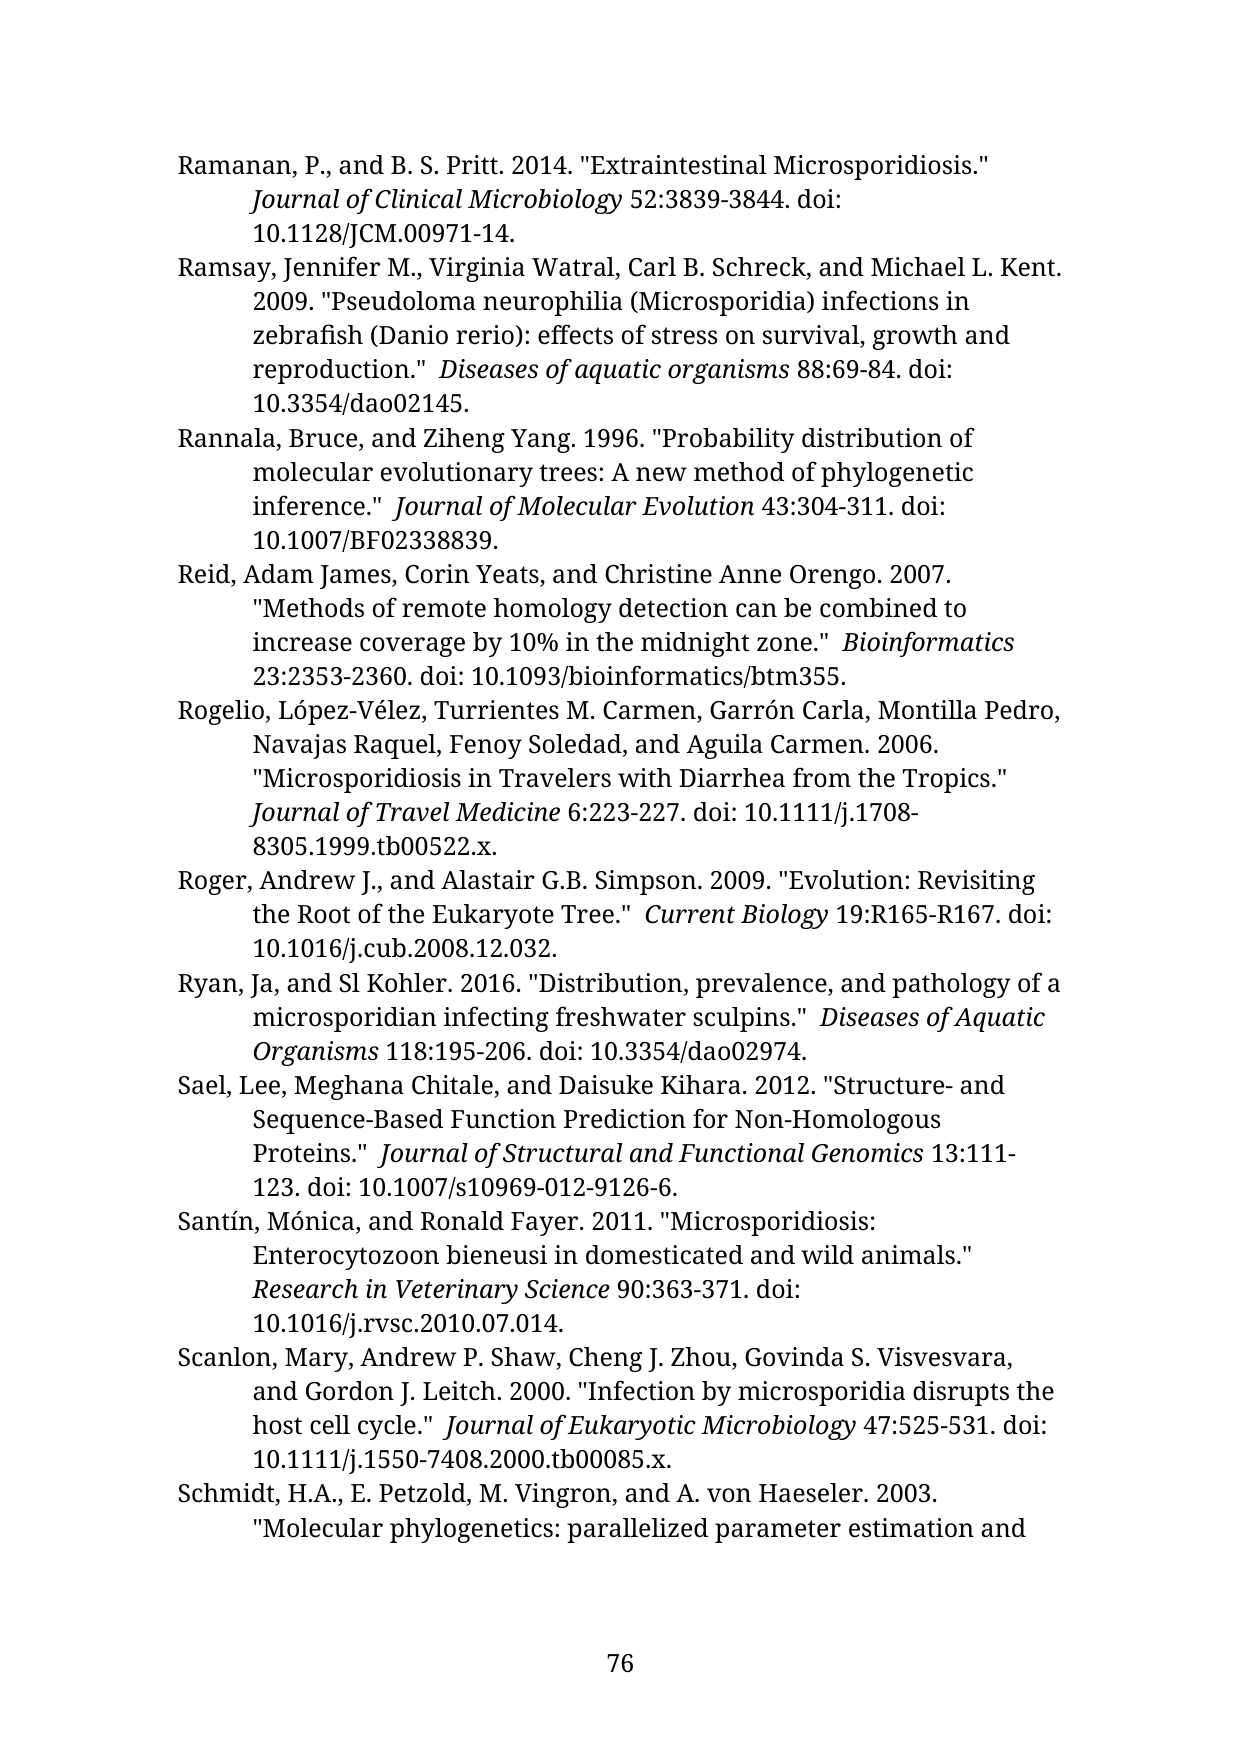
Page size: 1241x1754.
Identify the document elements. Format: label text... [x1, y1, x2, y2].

text Ryan, Ja, and Sl Kohler. 2016. "Distribution, prevalence, and pathology of a microsporidian infecting freshwater sculpins." Diseases of Aquatic Organisms 118:195-206. doi: 10.3354/dao02974. [177, 965, 1063, 1067]
text Santín, Mónica, and Ronald Fayer. 2011. "Microsporidiosis: Enterocytozoon bieneusi in domesticated and wild animals." Research in Veterinary Science 90:363-371. doi: 10.1016/j.rvsc.2010.07.014. [177, 1204, 1063, 1340]
text Sael, Lee, Meghana Chitale, and Daisuke Kihara. 2012. "Structure- and Sequence-Based Function Prediction for Non-Homologous Proteins." Journal of Structural and Functional Genomics 13:111-123. doi: 10.1007/s10969-012-9126-6. [177, 1067, 1063, 1204]
text Ramanan, P., and B. S. Pritt. 2014. "Extraintestinal Microsporidiosis." Journal of Clinical Microbiology 52:3839-3844. doi: 10.1128/JCM.00971-14. [177, 148, 1063, 250]
text Rannala, Bruce, and Ziheng Yang. 1996. "Probability distribution of molecular evolutionary trees: A new method of phylogenetic inference." Journal of Molecular Evolution 43:304-311. doi: 10.1007/BF02338839. [177, 420, 1063, 556]
text Roger, Andrew J., and Alastair G.B. Simpson. 2009. "Evolution: Revisiting the Root of the Eukaryote Tree." Current Biology 19:R165-R167. doi: 10.1016/j.cub.2008.12.032. [177, 863, 1063, 965]
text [177, 1476, 1063, 1544]
text Ramsay, Jennifer M., Virginia Watral, Carl B. Schreck, and Michael L. Kent. 2009. "Pseudoloma neurophilia (Microsporidia) infections in zebrafish (Danio rerio): effects of stress on survival, growth and reproduction." Diseases of aquatic organisms 88:69-84. doi: 10.3354/dao02145. [177, 250, 1063, 420]
text Scanlon, Mary, Andrew P. Shaw, Cheng J. Zhou, Govinda S. Visvesvara, and Gordon J. Leitch. 2000. "Infection by microsporidia disrupts the host cell cycle." Journal of Eukaryotic Microbiology 47:525-531. doi: 10.1111/j.1550-7408.2000.tb00085.x. [177, 1340, 1063, 1476]
text Rogelio, López‐Vélez, Turrientes M. Carmen, Garrón Carla, Montilla Pedro, Navajas Raquel, Fenoy Soledad, and Aguila Carmen. 2006. "Microsporidiosis in Travelers with Diarrhea from the Tropics." Journal of Travel Medicine 6:223-227. doi: 10.1111/j.1708-8305.1999.tb00522.x. [177, 693, 1063, 863]
text Reid, Adam James, Corin Yeats, and Christine Anne Orengo. 2007. "Methods of remote homology detection can be combined to increase coverage by 10% in the midnight zone." Bioinformatics 23:2353-2360. doi: 10.1093/bioinformatics/btm355. [177, 556, 1063, 693]
